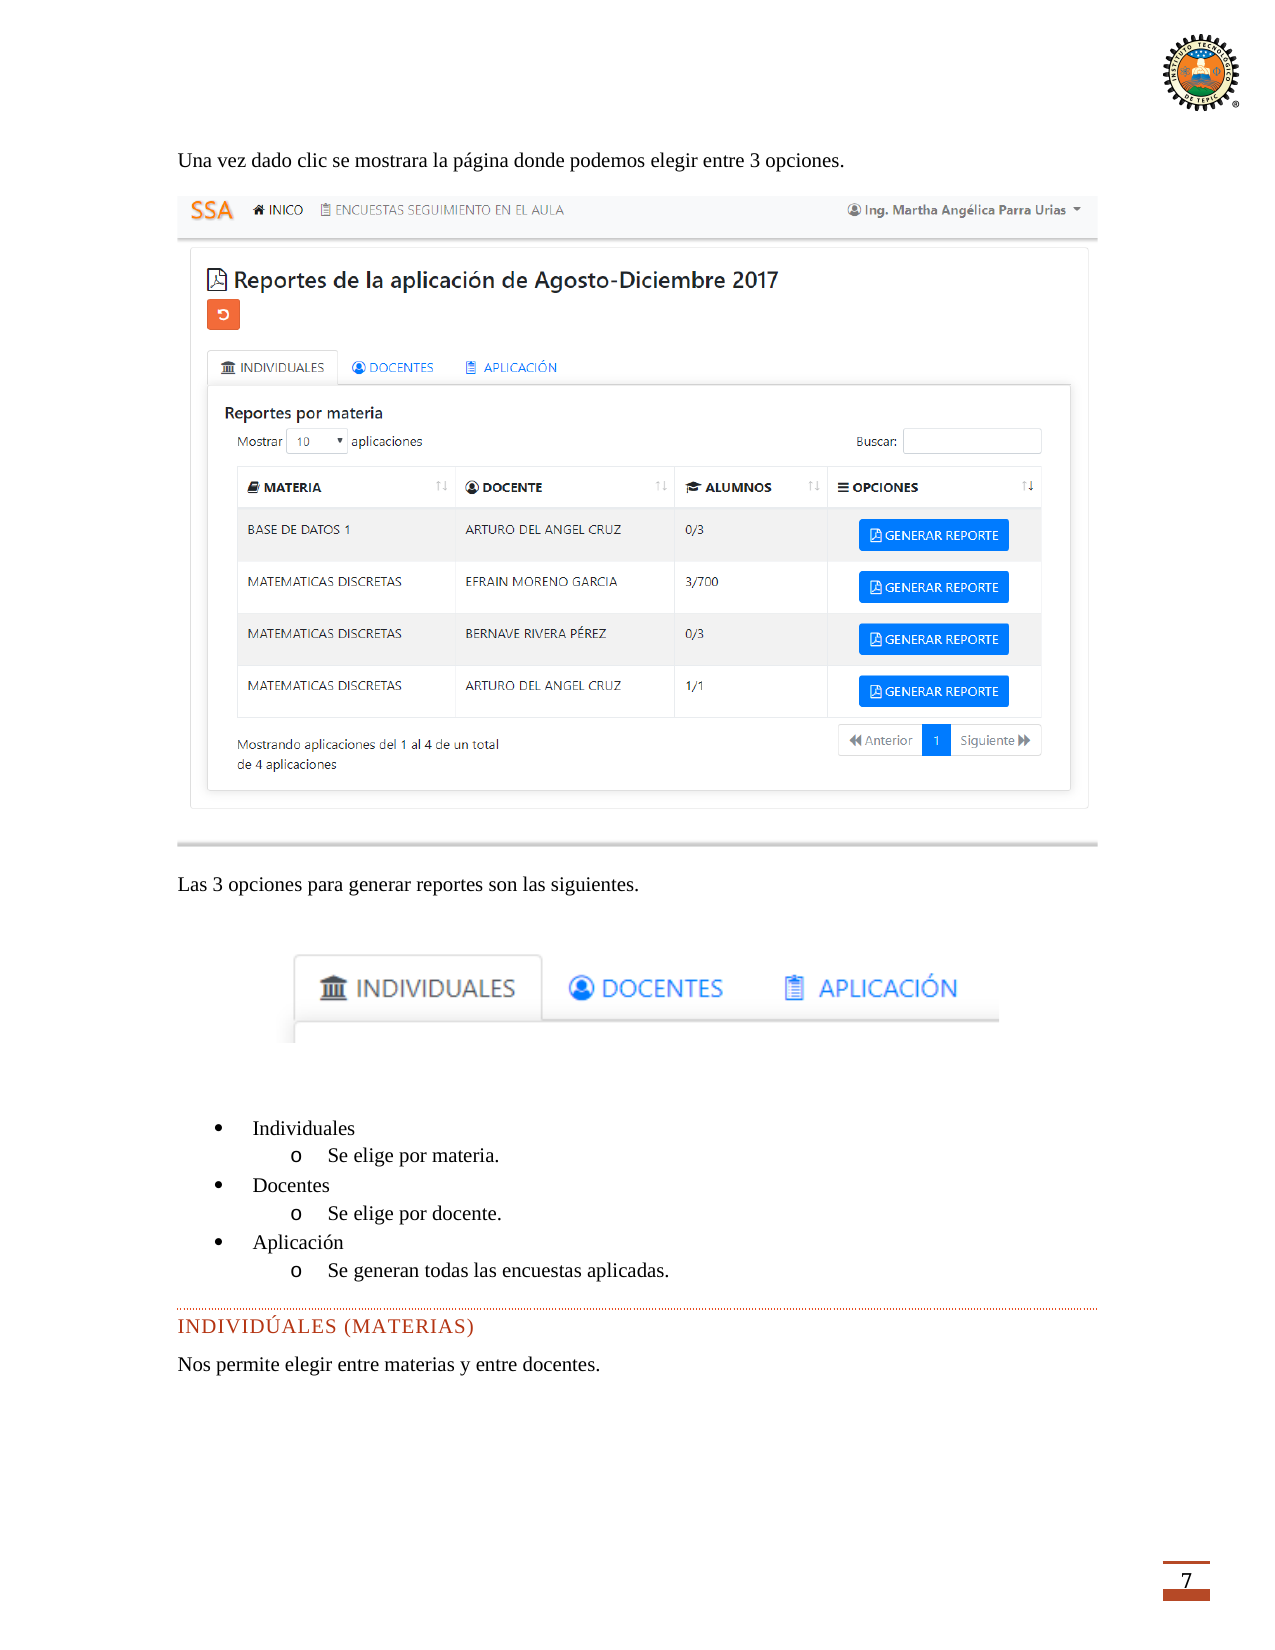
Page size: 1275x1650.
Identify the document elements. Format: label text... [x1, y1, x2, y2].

picture [177, 196, 1098, 847]
list Docentes [215, 1173, 1098, 1197]
subtitle Individúales (materias) [177, 1308, 1098, 1338]
text Una vez dado clic se mostrara la página donde podemos elegir entre 3 opciones. [177, 148, 1098, 172]
list Se elige por docente. [290, 1200, 1098, 1226]
text Las 3 opciones para generar reportes son las siguientes. [177, 872, 1098, 896]
picture [1161, 32, 1241, 113]
list Se generan todas las encuestas aplicadas. [290, 1258, 1098, 1283]
text Nos permite elegir entre materias y entre docentes. [177, 1352, 1098, 1376]
list Se elige por materia. [290, 1143, 1098, 1169]
list Aplicación [215, 1230, 1098, 1254]
list Individuales [215, 1116, 1098, 1140]
picture [275, 920, 1000, 1043]
